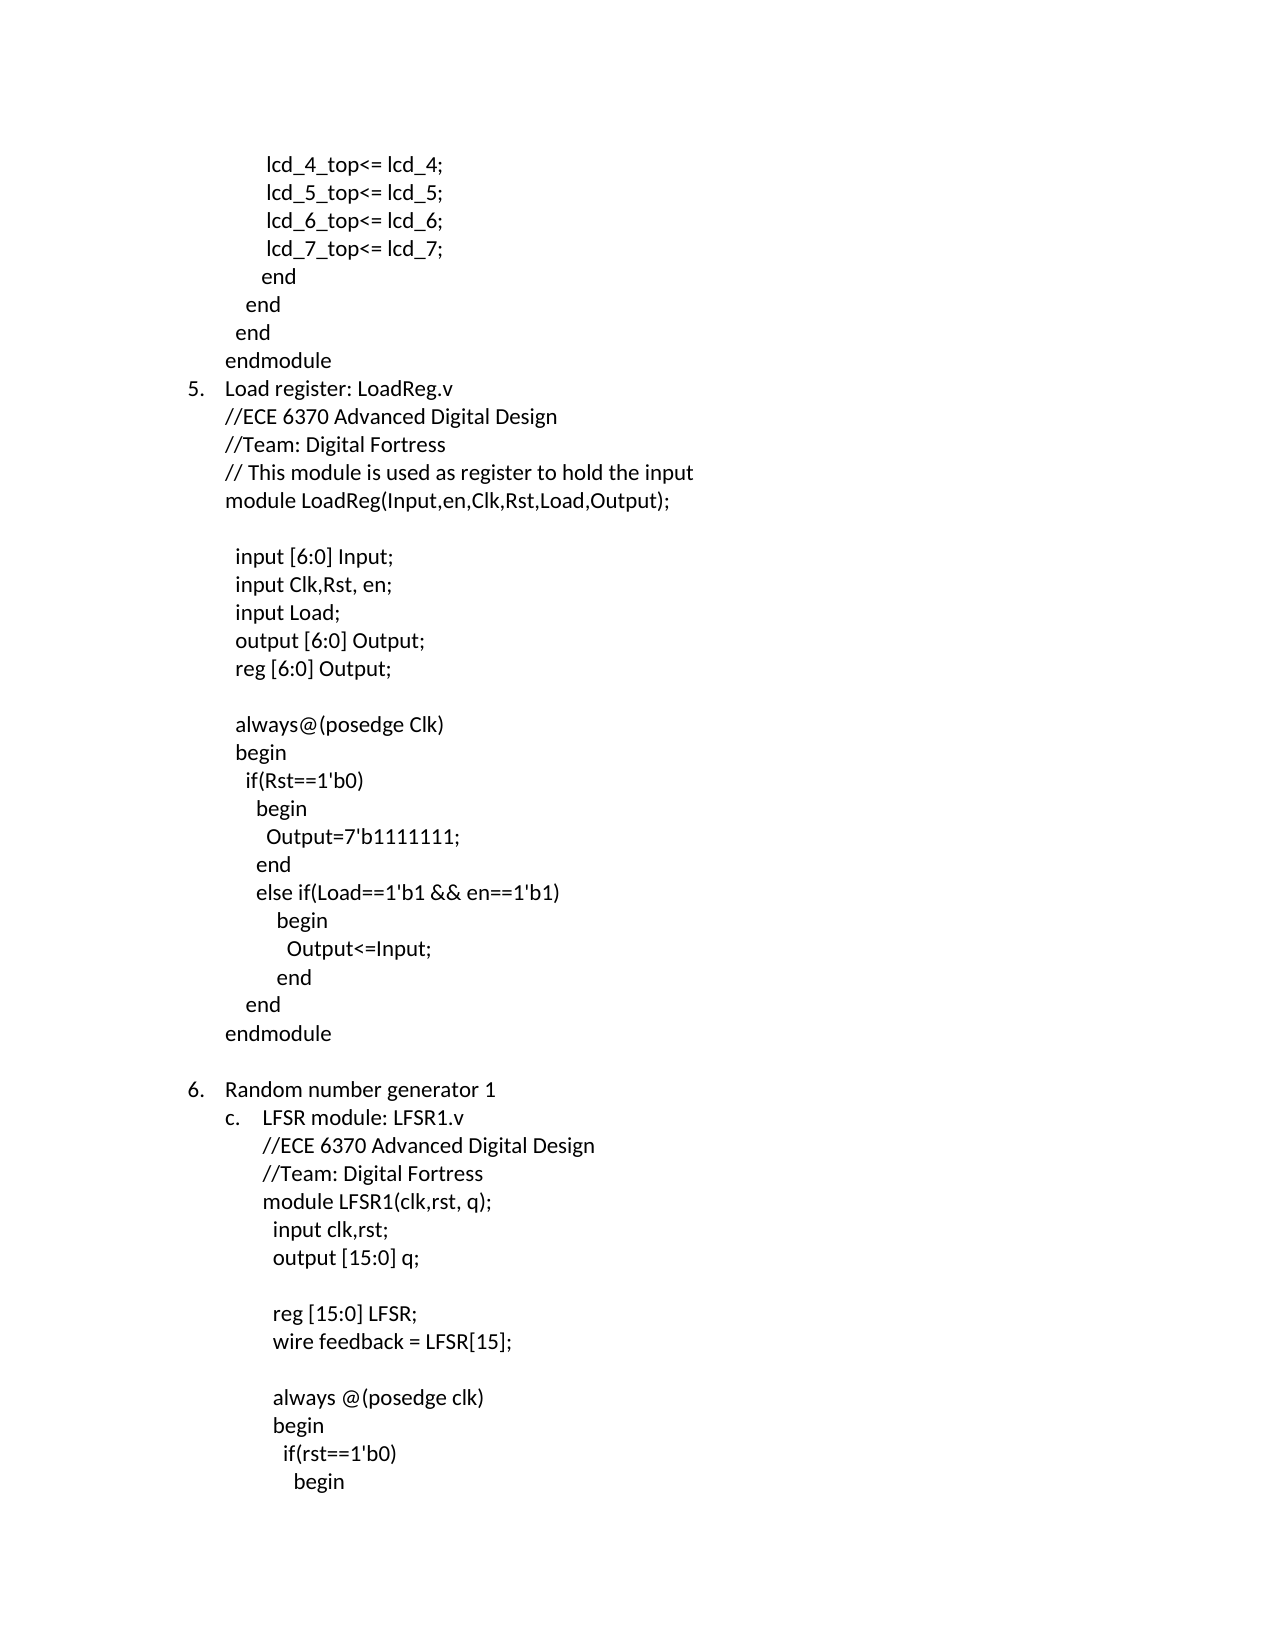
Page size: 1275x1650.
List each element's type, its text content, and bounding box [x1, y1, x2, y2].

list end [225, 290, 1270, 318]
list lcd_6_top<= lcd_6; [225, 206, 1270, 234]
list input [6:0] Input; [225, 542, 1270, 570]
list end [225, 963, 1270, 991]
list end [225, 851, 1270, 878]
list output [15:0] q; [262, 1243, 1270, 1271]
list lcd_7_top<= lcd_7; [225, 234, 1270, 262]
list begin [225, 907, 1270, 934]
list endmodule [225, 346, 1270, 374]
list input clk,rst; [262, 1215, 1270, 1243]
list if(Rst==1'b0) [225, 766, 1270, 794]
list LFSR module: LFSR1.v [225, 1103, 1270, 1131]
list input Load; [225, 598, 1270, 626]
list lcd_4_top<= lcd_4; [225, 150, 1270, 178]
list //Team: Digital Fortress [225, 430, 1270, 458]
list always @(posedge clk) [262, 1383, 1270, 1411]
list wire feedback = LFSR[15]; [262, 1327, 1270, 1355]
list output [6:0] Output; [225, 626, 1270, 654]
list Load register: LoadReg.v [187, 374, 1270, 402]
list //Team: Digital Fortress [262, 1159, 1270, 1187]
list //ECE 6370 Advanced Digital Design [262, 1131, 1270, 1159]
list begin [225, 738, 1270, 766]
list Output<=Input; [225, 934, 1270, 963]
list else if(Load==1'b1 && en==1'b1) [225, 878, 1270, 907]
list lcd_5_top<= lcd_5; [225, 178, 1270, 206]
list input Clk,Rst, en; [225, 570, 1270, 598]
list begin [225, 794, 1270, 822]
list endmodule [225, 1019, 1270, 1047]
list Random number generator 1 [187, 1075, 1270, 1103]
list Output=7'b1111111; [225, 822, 1270, 851]
list reg [15:0] LFSR; [262, 1299, 1270, 1327]
list reg [6:0] Output; [225, 654, 1270, 682]
list begin [262, 1411, 1270, 1439]
list module LoadReg(Input,en,Clk,Rst,Load,Output); [225, 486, 1270, 514]
list always@(posedge Clk) [225, 710, 1270, 738]
list module LFSR1(clk,rst, q); [262, 1187, 1270, 1215]
list begin [262, 1467, 1270, 1495]
list if(rst==1'b0) [262, 1439, 1270, 1467]
list end [225, 262, 1270, 290]
list end [225, 318, 1270, 346]
list end [225, 991, 1270, 1019]
list //ECE 6370 Advanced Digital Design [225, 402, 1270, 430]
list // This module is used as register to hold the input [225, 458, 1270, 486]
